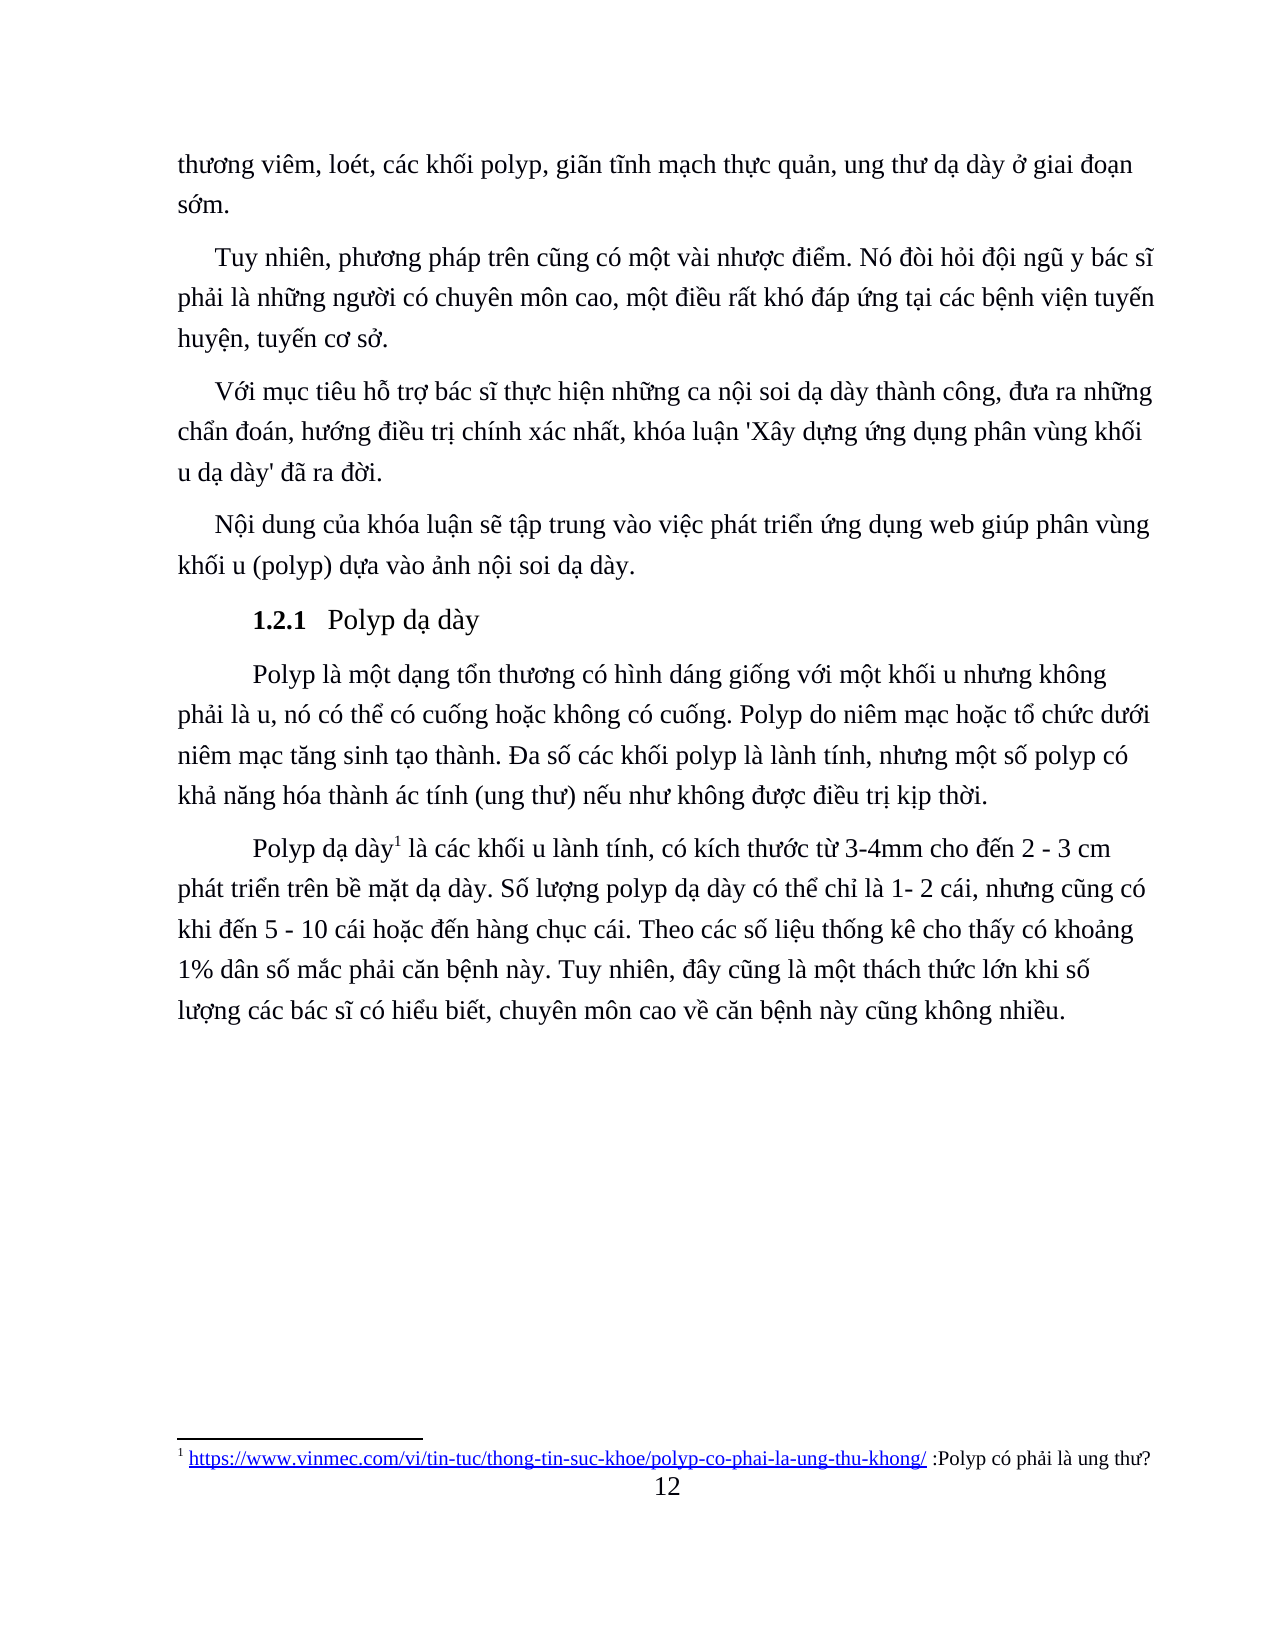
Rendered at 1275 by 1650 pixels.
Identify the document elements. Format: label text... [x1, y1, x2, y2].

text Nội dung của khóa luận sẽ tập trung vào việc phát triển ứng dụng web giúp phân vùng khối u (polyp) dựa vào ảnh nội soi dạ dày. [177, 508, 1157, 580]
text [177, 148, 1157, 219]
text Với mục tiêu hỗ trợ bác sĩ thực hiện những ca nội soi dạ dày thành công, đưa ra những chẩn đoán, hướng điều trị chính xác nhất, khóa luận 'Xây dựng ứng dụng phân vùng khối u dạ dày' đã ra đời. [177, 375, 1157, 487]
text Polyp là một dạng tổn thương có hình dáng giống với một khối u nhưng không phải là u, nó có thể có cuống hoặc không có cuống. Polyp do niêm mạc hoặc tổ chức dưới niêm mạc tăng sinh tạo thành. Đa số các khối polyp là lành tính, nhưng một số polyp có khả năng hóa thành ác tính (ung thư) nếu như không được điều trị kịp thời. [177, 658, 1157, 810]
text Polyp dạ dày là các khối u lành tính, có kích thước từ 3-4mm cho đến 2 - 3 cm phát triển trên bề mặt dạ dày. Số lượng polyp dạ dày có thể chỉ là 1- 2 cái, nhưng cũng có khi đến 5 - 10 cái hoặc đến hàng chục cái. Theo các số liệu thống kê cho thấy có khoảng 1% dân số mắc phải căn bệnh này. Tuy nhiên, đây cũng là một thách thức lớn khi số lượng các bác sĩ có hiểu biết, chuyên môn cao về căn bệnh này cũng không nhiều. [177, 832, 1157, 1025]
text Tuy nhiên, phương pháp trên cũng có một vài nhược điểm. Nó đòi hỏi đội ngũ y bác sĩ phải là những người có chuyên môn cao, một điều rất khó đáp ứng tại các bệnh viện tuyến huyện, tuyến cơ sở. [177, 241, 1157, 353]
subtitle Polyp dạ dày [252, 602, 1157, 635]
